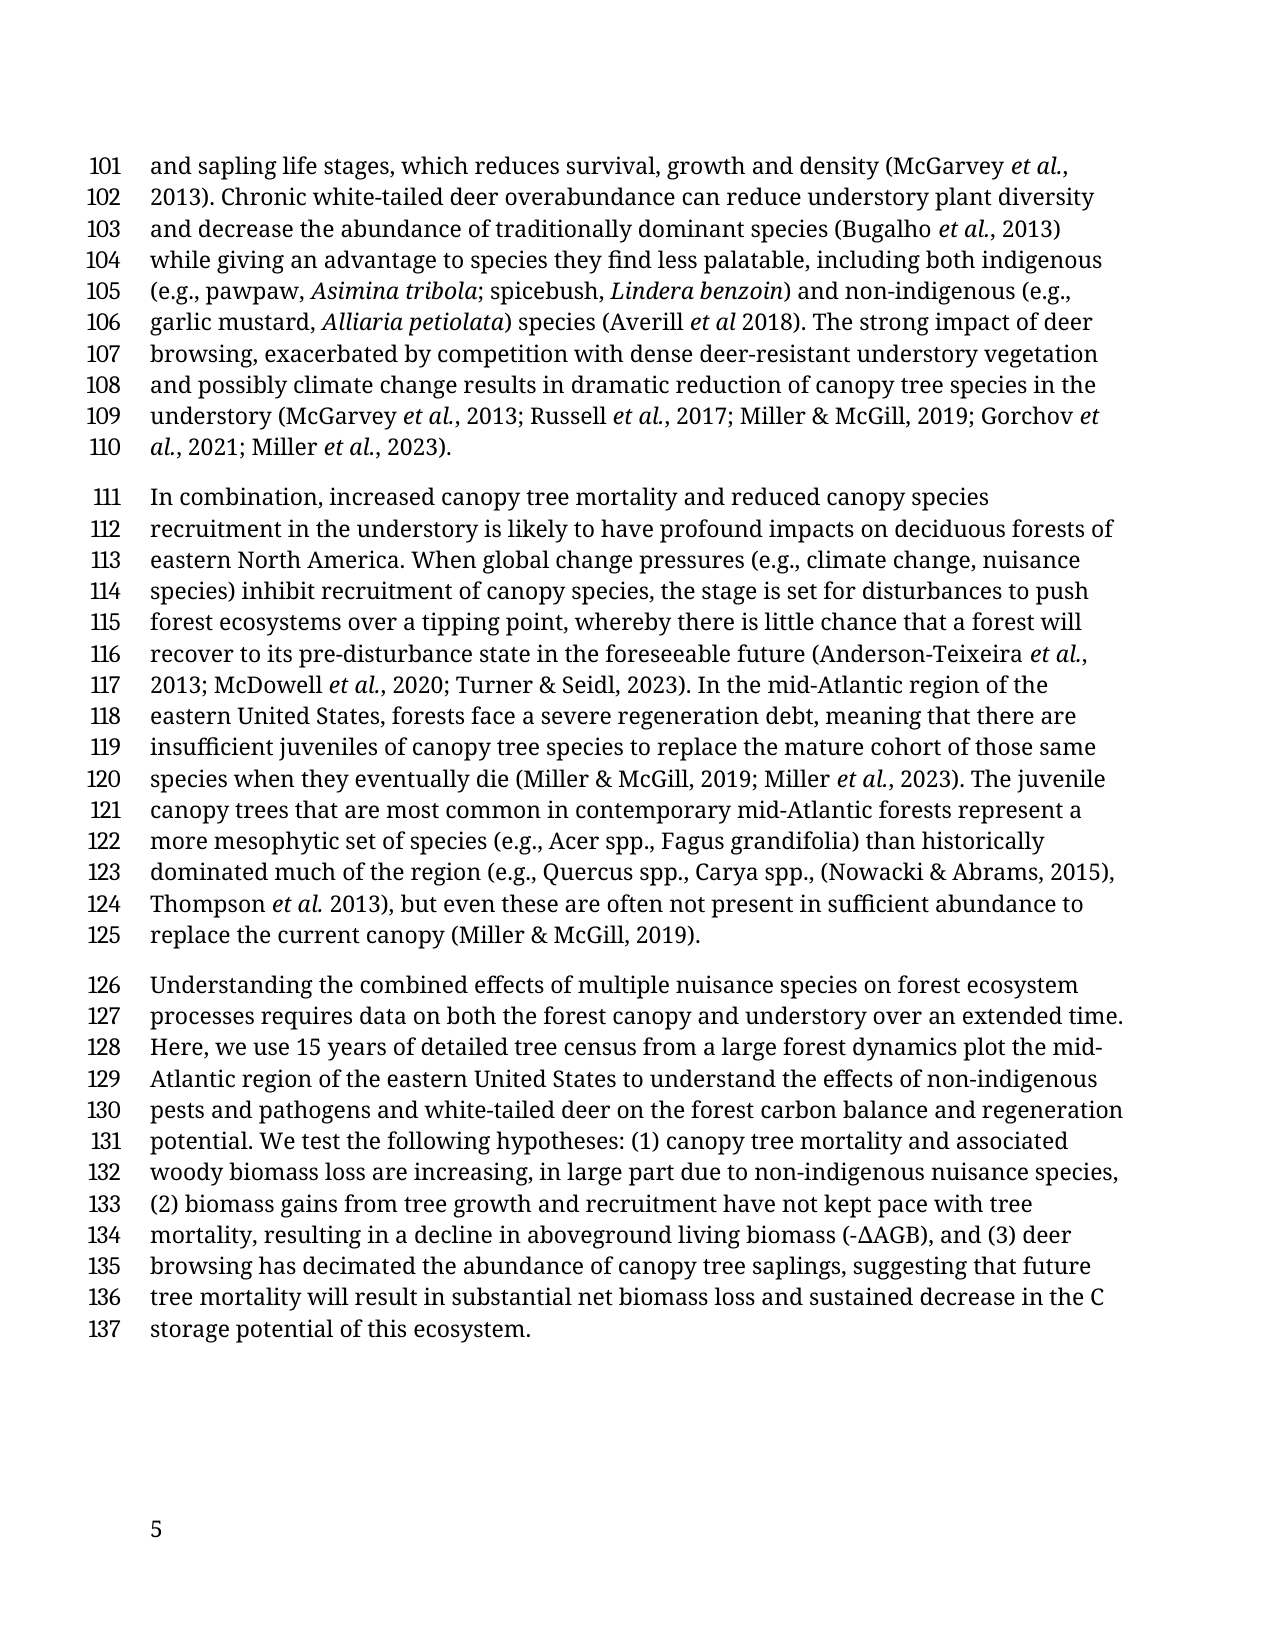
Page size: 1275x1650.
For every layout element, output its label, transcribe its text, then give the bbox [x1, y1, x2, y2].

text Understanding the combined effects of multiple nuisance species on forest ecosystem processes requires data on both the forest canopy and understory over an extended time. Here, we use 15 years of detailed tree census from a large forest dynamics plot the mid-Atlantic region of the eastern United States to understand the effects of non-indigenous pests and pathogens and white-tailed deer on the forest carbon balance and regeneration potential. We test the following hypotheses: (1) canopy tree mortality and associated woody biomass loss are increasing, in large part due to non-indigenous nuisance species, (2) biomass gains from tree growth and recruitment have not kept pace with tree mortality, resulting in a decline in aboveground living biomass (-∆AGB), and (3) deer browsing has decimated the abundance of canopy tree saplings, suggesting that future tree mortality will result in substantial net biomass loss and sustained decrease in the C storage potential of this ecosystem. [150, 969, 1125, 1344]
text In combination, increased canopy tree mortality and reduced canopy species recruitment in the understory is likely to have profound impacts on deciduous forests of eastern North America. When global change pressures (e.g., climate change, nuisance species) inhibit recruitment of canopy species, the stage is set for disturbances to push forest ecosystems over a tipping point, whereby there is little chance that a forest will recover to its pre-disturbance state in the foreseeable future (Anderson-Teixeira et al., 2013; McDowell et al., 2020; Turner & Seidl, 2023). In the mid-Atlantic region of the eastern United States, forests face a severe regeneration debt, meaning that there are insufficient juveniles of canopy tree species to replace the mature cohort of those same species when they eventually die (Miller & McGill, 2019; Miller et al., 2023). The juvenile canopy trees that are most common in contemporary mid-Atlantic forests represent a more mesophytic set of species (e.g., Acer spp., Fagus grandifolia) than historically dominated much of the region (e.g., Quercus spp., Carya spp., (Nowacki & Abrams, 2015), Thompson et al. 2013), but even these are often not present in sufficient abundance to replace the current canopy (Miller & McGill, 2019). [150, 481, 1125, 950]
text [150, 150, 1125, 462]
